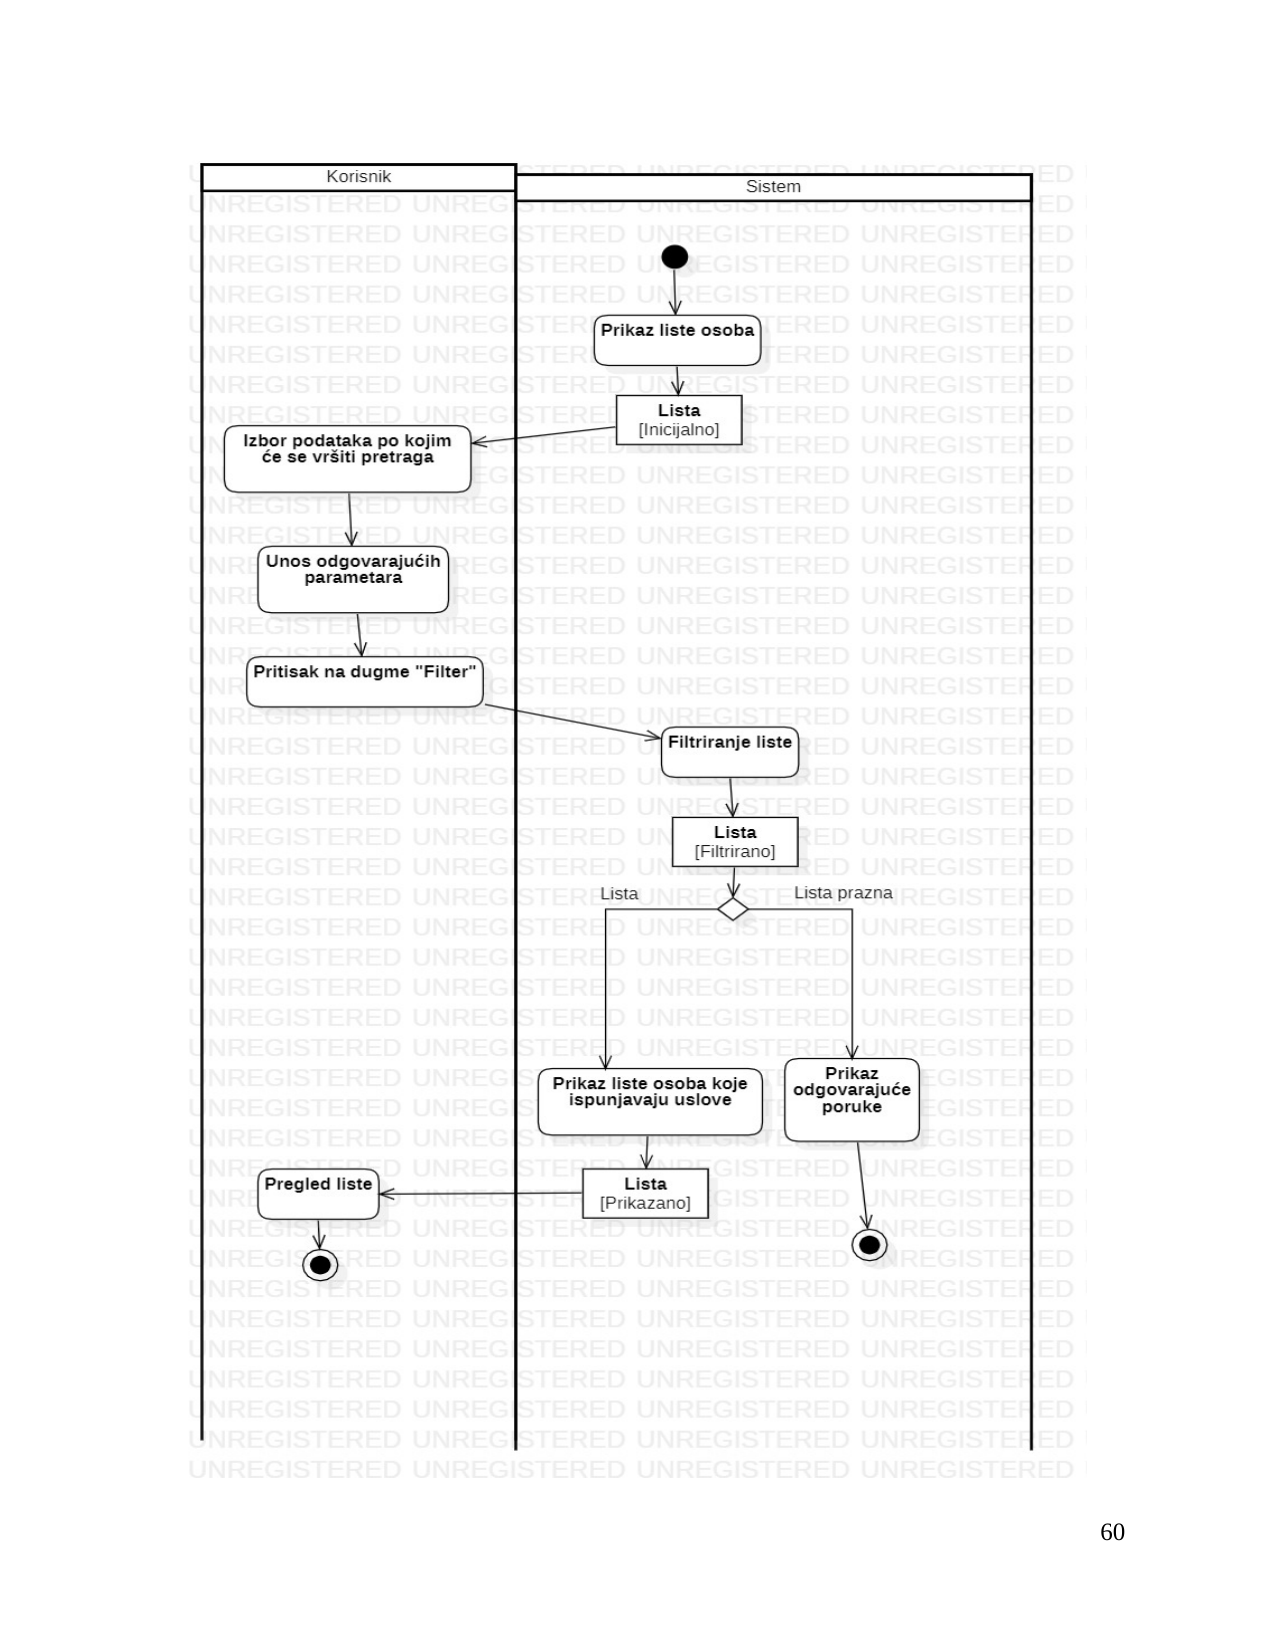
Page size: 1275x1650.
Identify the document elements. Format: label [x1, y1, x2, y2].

picture [188, 152, 1087, 1500]
